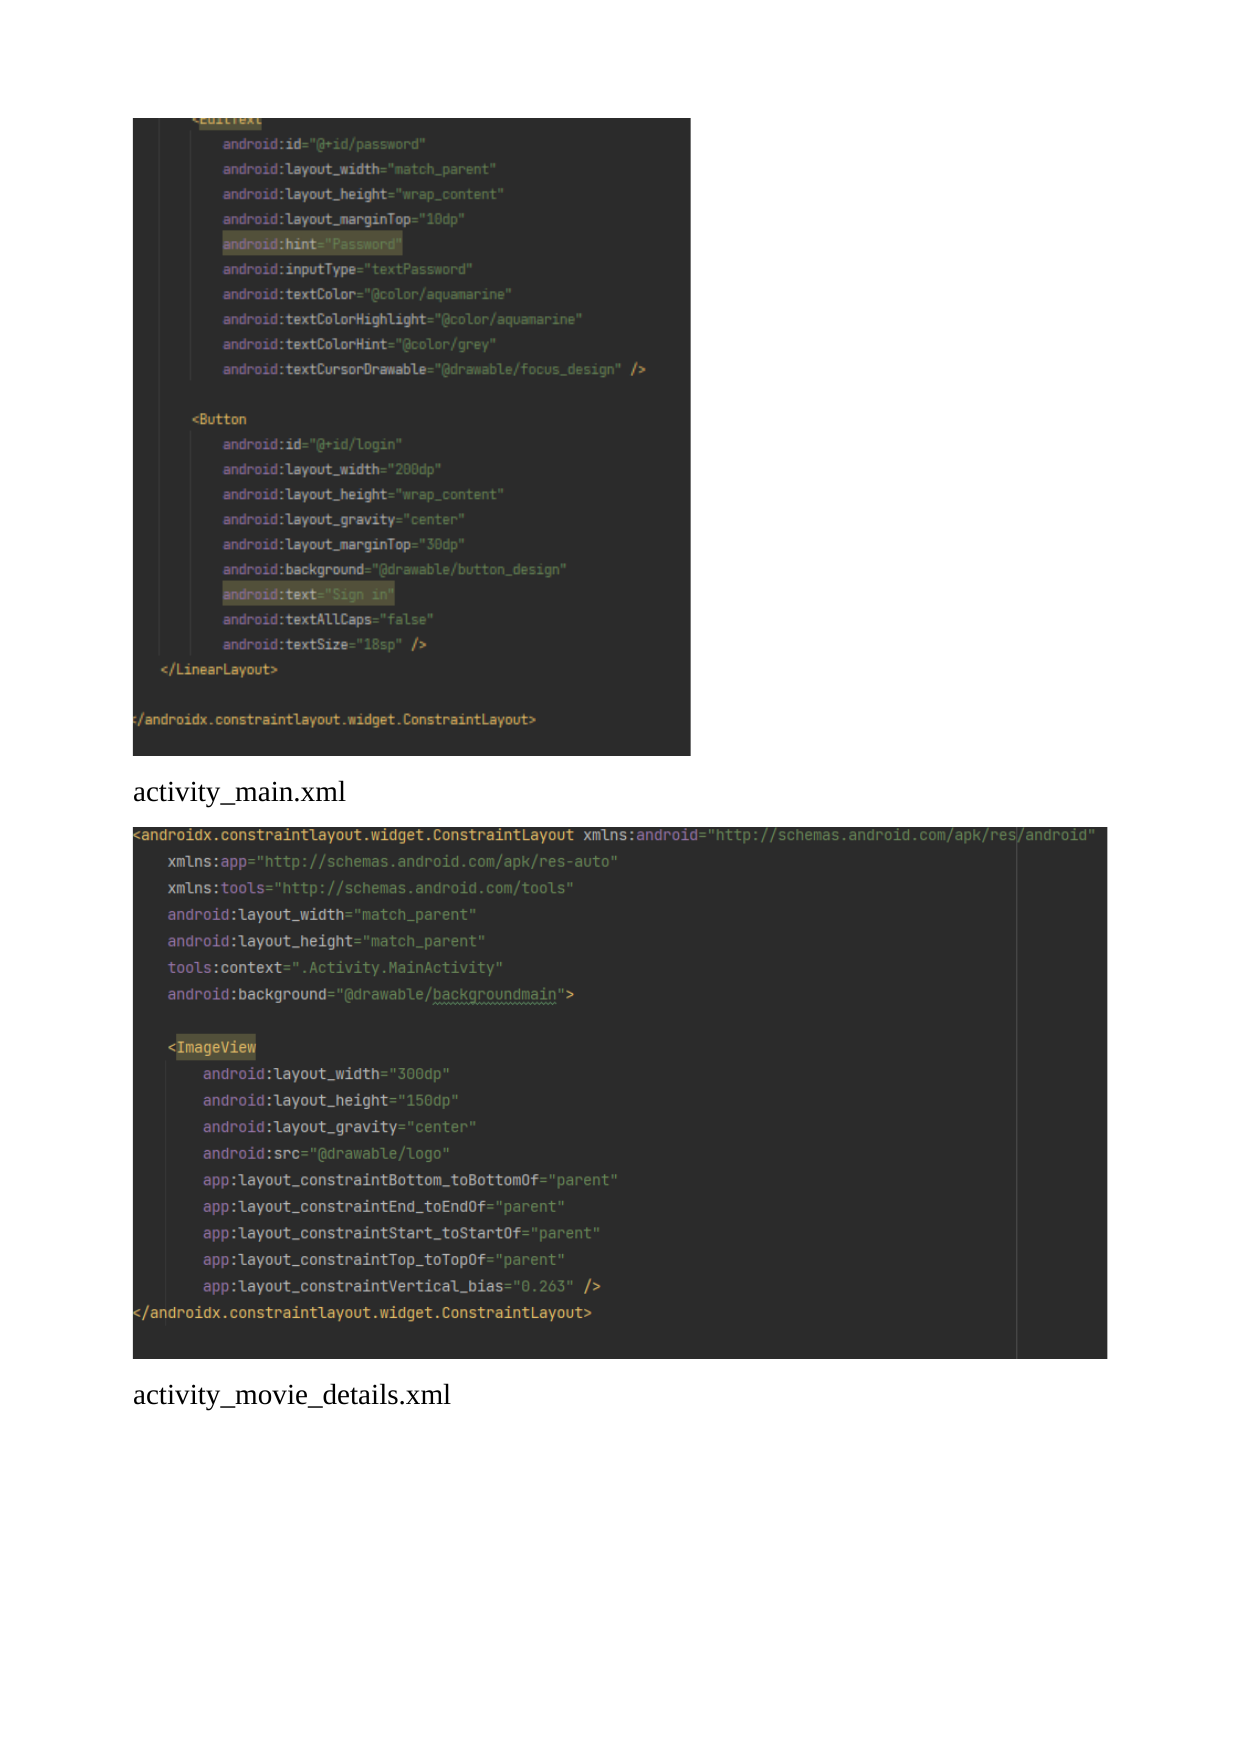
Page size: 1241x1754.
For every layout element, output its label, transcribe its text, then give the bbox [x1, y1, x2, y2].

text activity_main.xml [133, 774, 1152, 808]
text activity_movie_details.xml [133, 1377, 1152, 1411]
picture [132, 827, 1108, 1359]
picture [132, 118, 691, 756]
